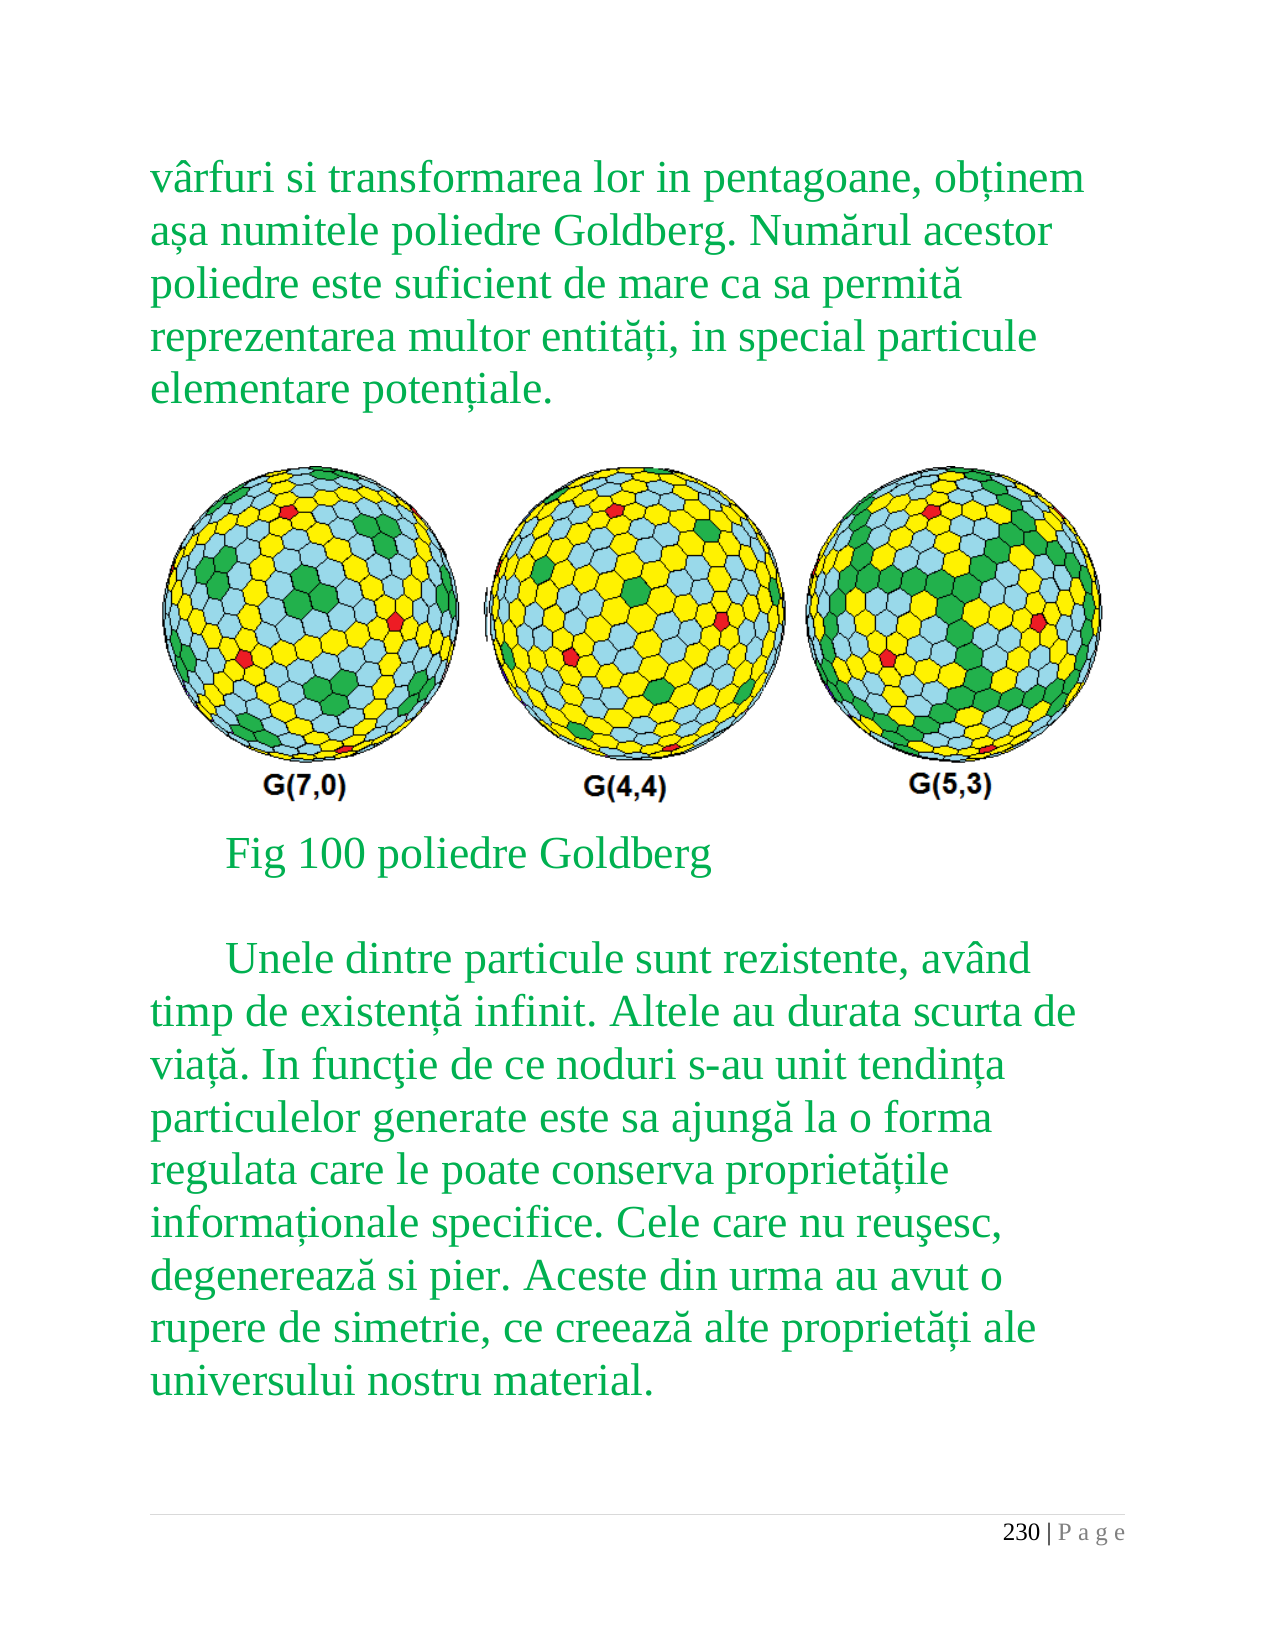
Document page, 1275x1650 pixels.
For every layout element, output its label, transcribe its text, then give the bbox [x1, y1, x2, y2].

picture [150, 466, 1125, 826]
text Fig 100 poliedre Goldberg [150, 826, 1125, 878]
text Unele dintre particule sunt rezistente, având timp de existență infinit. Altele au durata scurta de viață. In funcţie de ce noduri s-au unit tendința particulelor generate este sa ajungă la o forma regulata care le poate conserva proprietățile informaționale specifice. Cele care nu reuşesc, degenerează si pier. Aceste din urma au avut o rupere de simetrie, ce creează alte proprietăți ale universului nostru material. [150, 931, 1125, 1406]
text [150, 150, 1125, 413]
